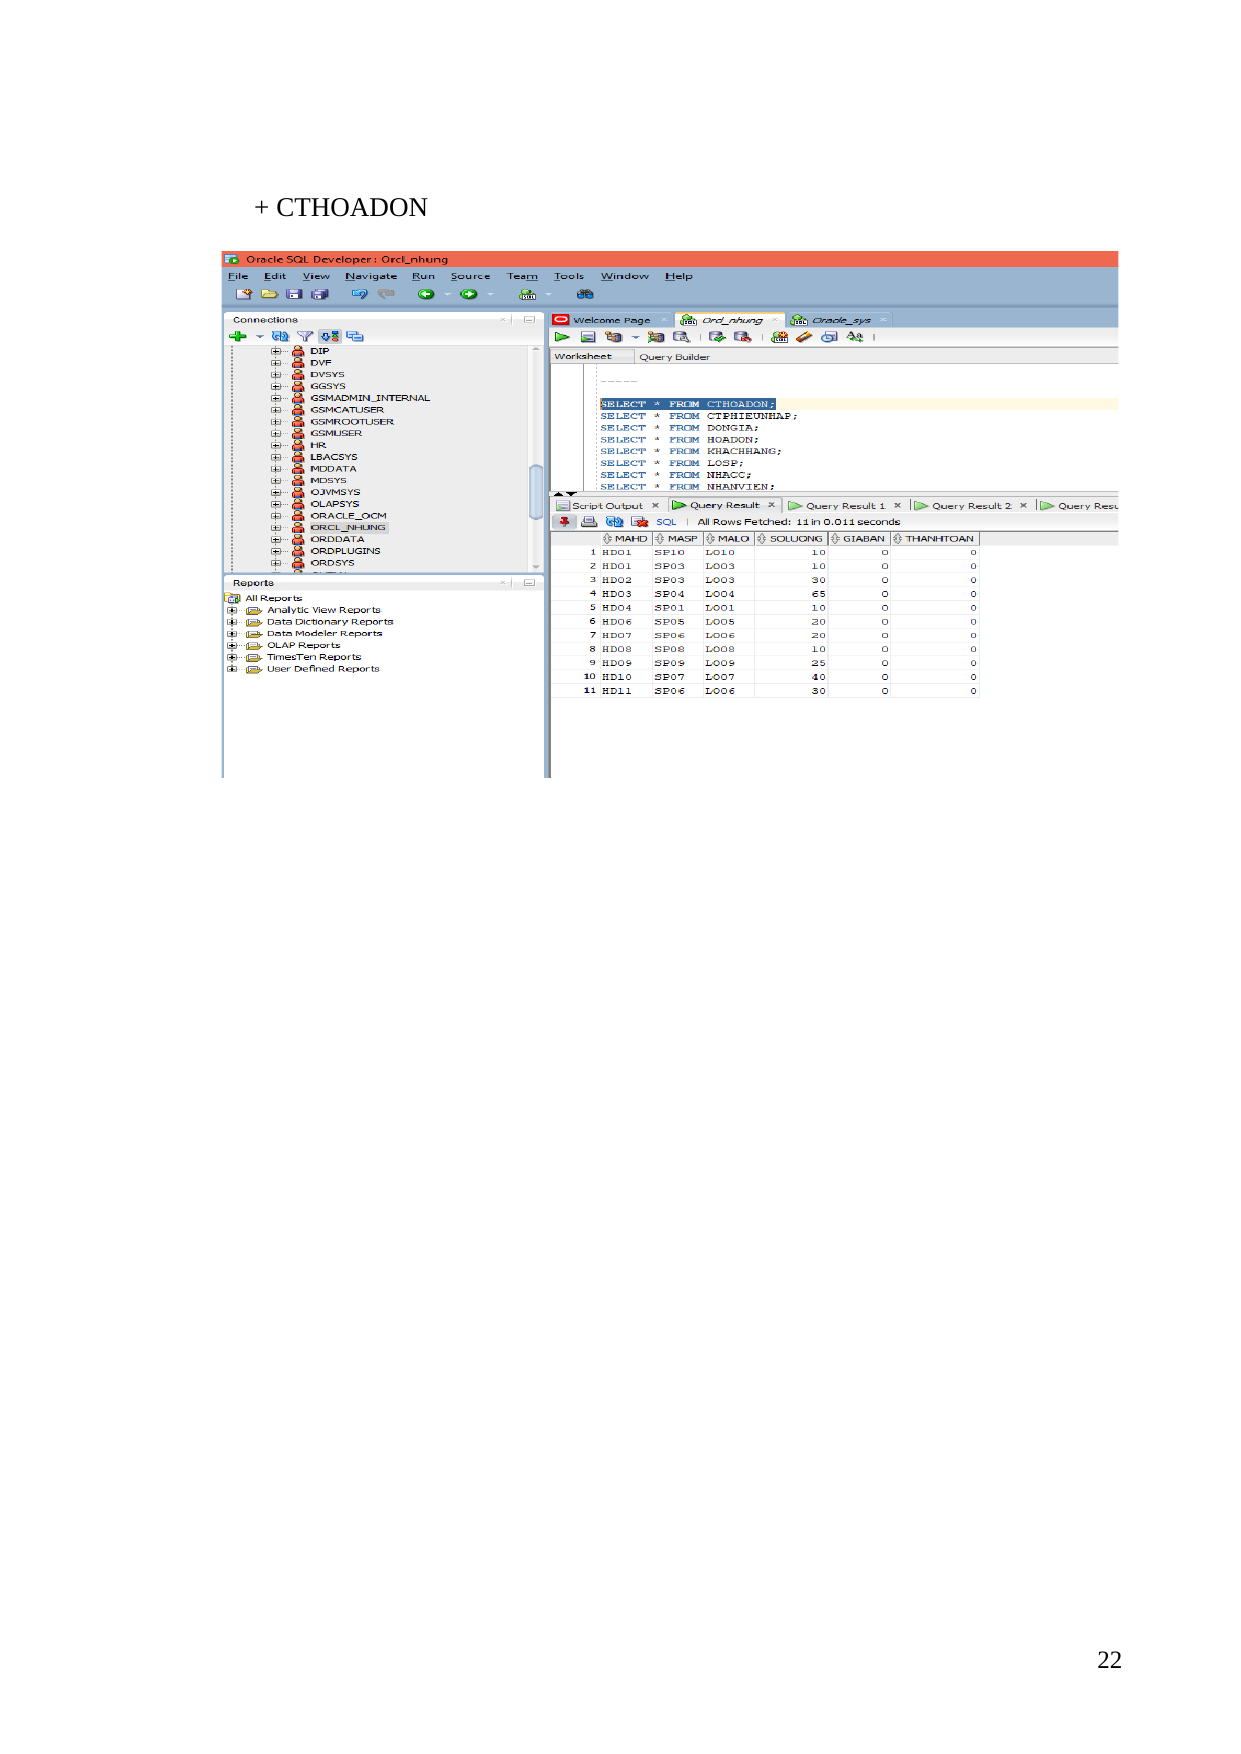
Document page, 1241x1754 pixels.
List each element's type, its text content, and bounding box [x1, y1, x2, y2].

text + CTHOADON [224, 191, 1122, 222]
picture [221, 251, 1119, 778]
